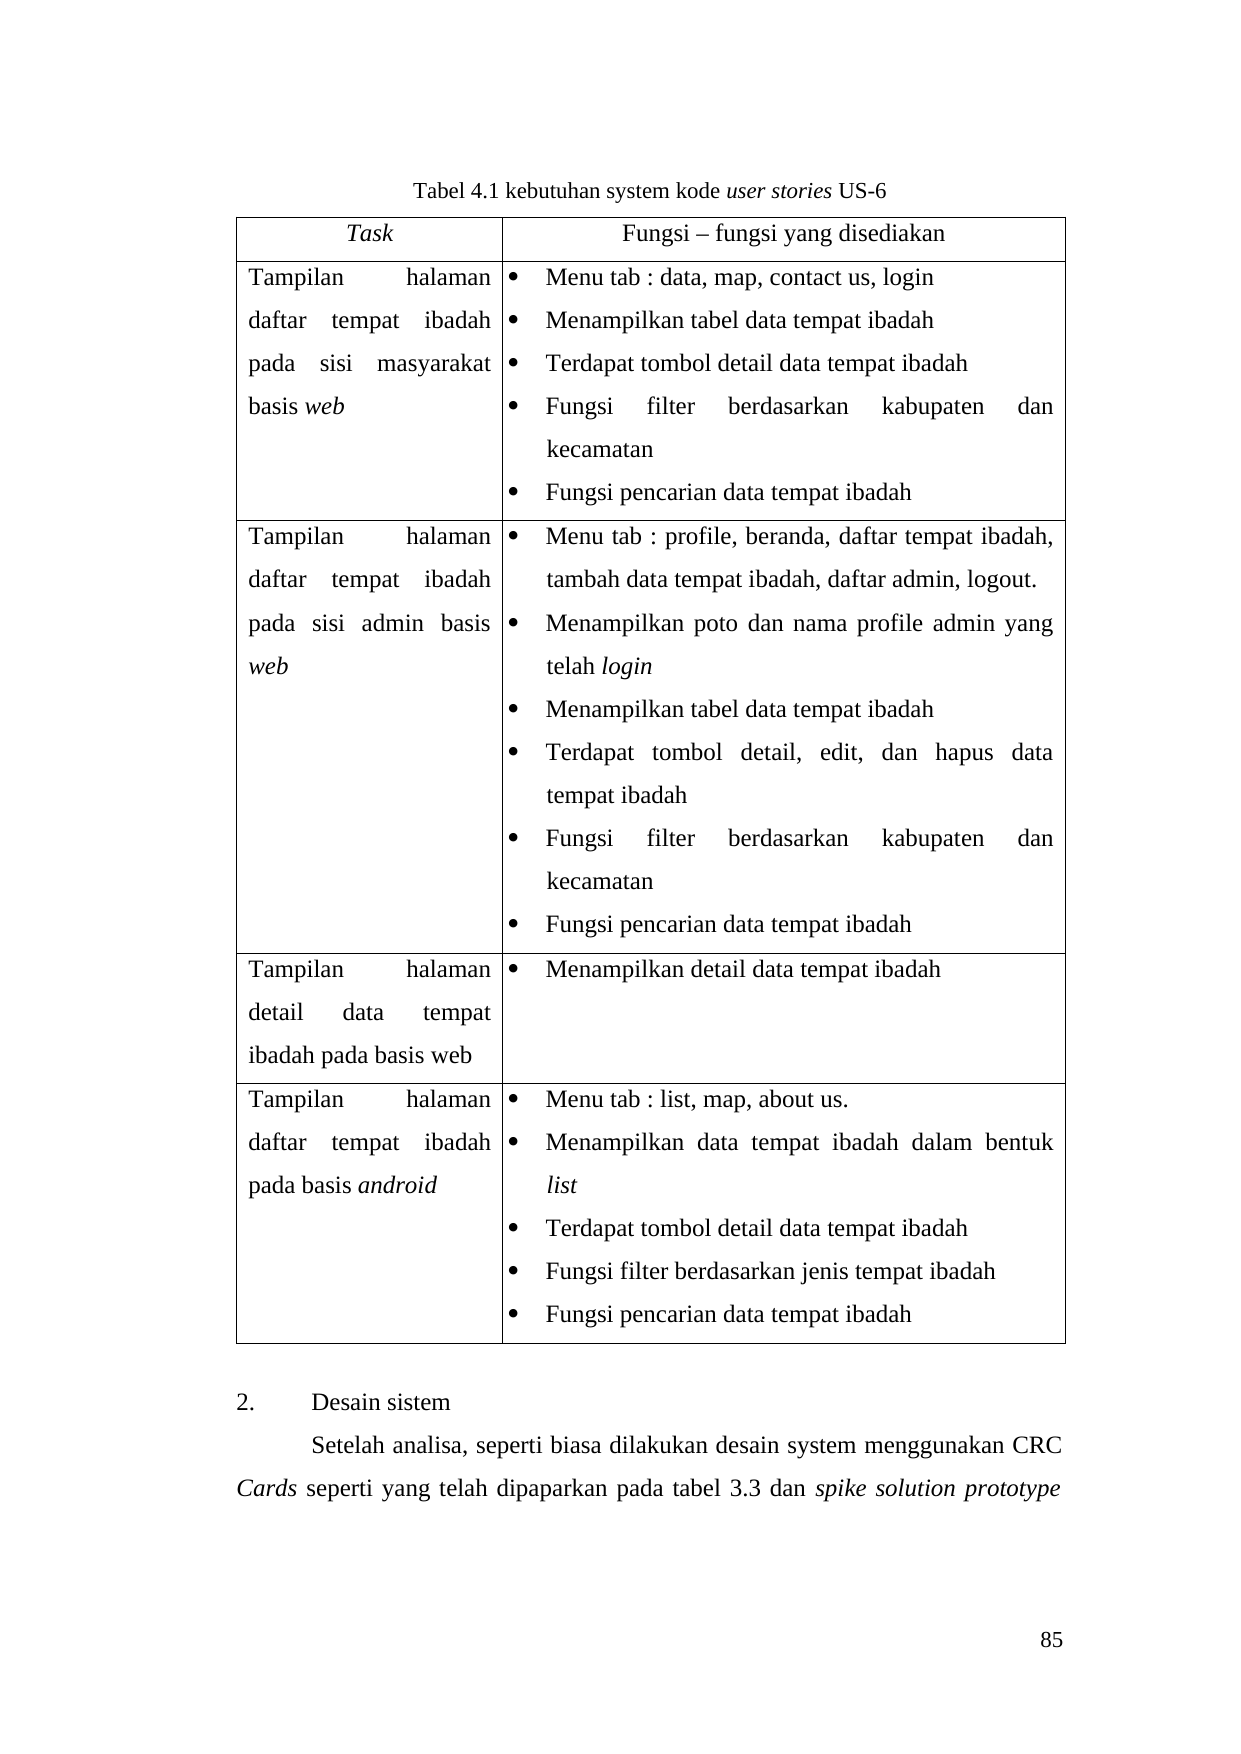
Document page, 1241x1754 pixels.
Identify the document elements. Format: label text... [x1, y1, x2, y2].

table_cell Menu tab : data, map, contact us, login Menampilkan tabel data tempat ibadah Terdapat tombol detail data tempat ibadah Fungsi filter berdasarkan kabupaten dan kecamatan Fungsi pencarian data tempat ibadah [503, 262, 1065, 520]
list Desain sistem [236, 1387, 1063, 1416]
table_cell Tampilan halaman daftar tempat ibadah pada basis android [237, 1084, 502, 1343]
table_header Task [237, 218, 502, 261]
table_header Fungsi – fungsi yang disediakan [503, 218, 1065, 261]
table_cell Menu tab : profile, beranda, daftar tempat ibadah, tambah data tempat ibadah, daftar admin, logout. Menampilkan poto dan nama profile admin yang telah login Menampilkan tabel data tempat ibadah Terdapat tombol detail, edit, dan hapus data tempat ibadah Fungsi filter berdasarkan kabupaten dan kecamatan Fungsi pencarian data tempat ibadah [503, 521, 1065, 953]
table_cell Menampilkan detail data tempat ibadah [503, 954, 1065, 1083]
table_cell Tampilan halaman detail data tempat ibadah pada basis web [237, 954, 502, 1083]
text Tabel 4.1 kebutuhan system kode user stories US-6 [236, 177, 1063, 203]
table_cell Tampilan halaman daftar tempat ibadah pada sisi masyarakat basis web [237, 262, 502, 520]
table_cell Menu tab : list, map, about us. Menampilkan data tempat ibadah dalam bentuk list Terdapat tombol detail data tempat ibadah Fungsi filter berdasarkan jenis tempat ibadah Fungsi pencarian data tempat ibadah [503, 1084, 1065, 1343]
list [236, 1430, 1063, 1502]
table_cell Tampilan halaman daftar tempat ibadah pada sisi admin basis web [237, 521, 502, 953]
